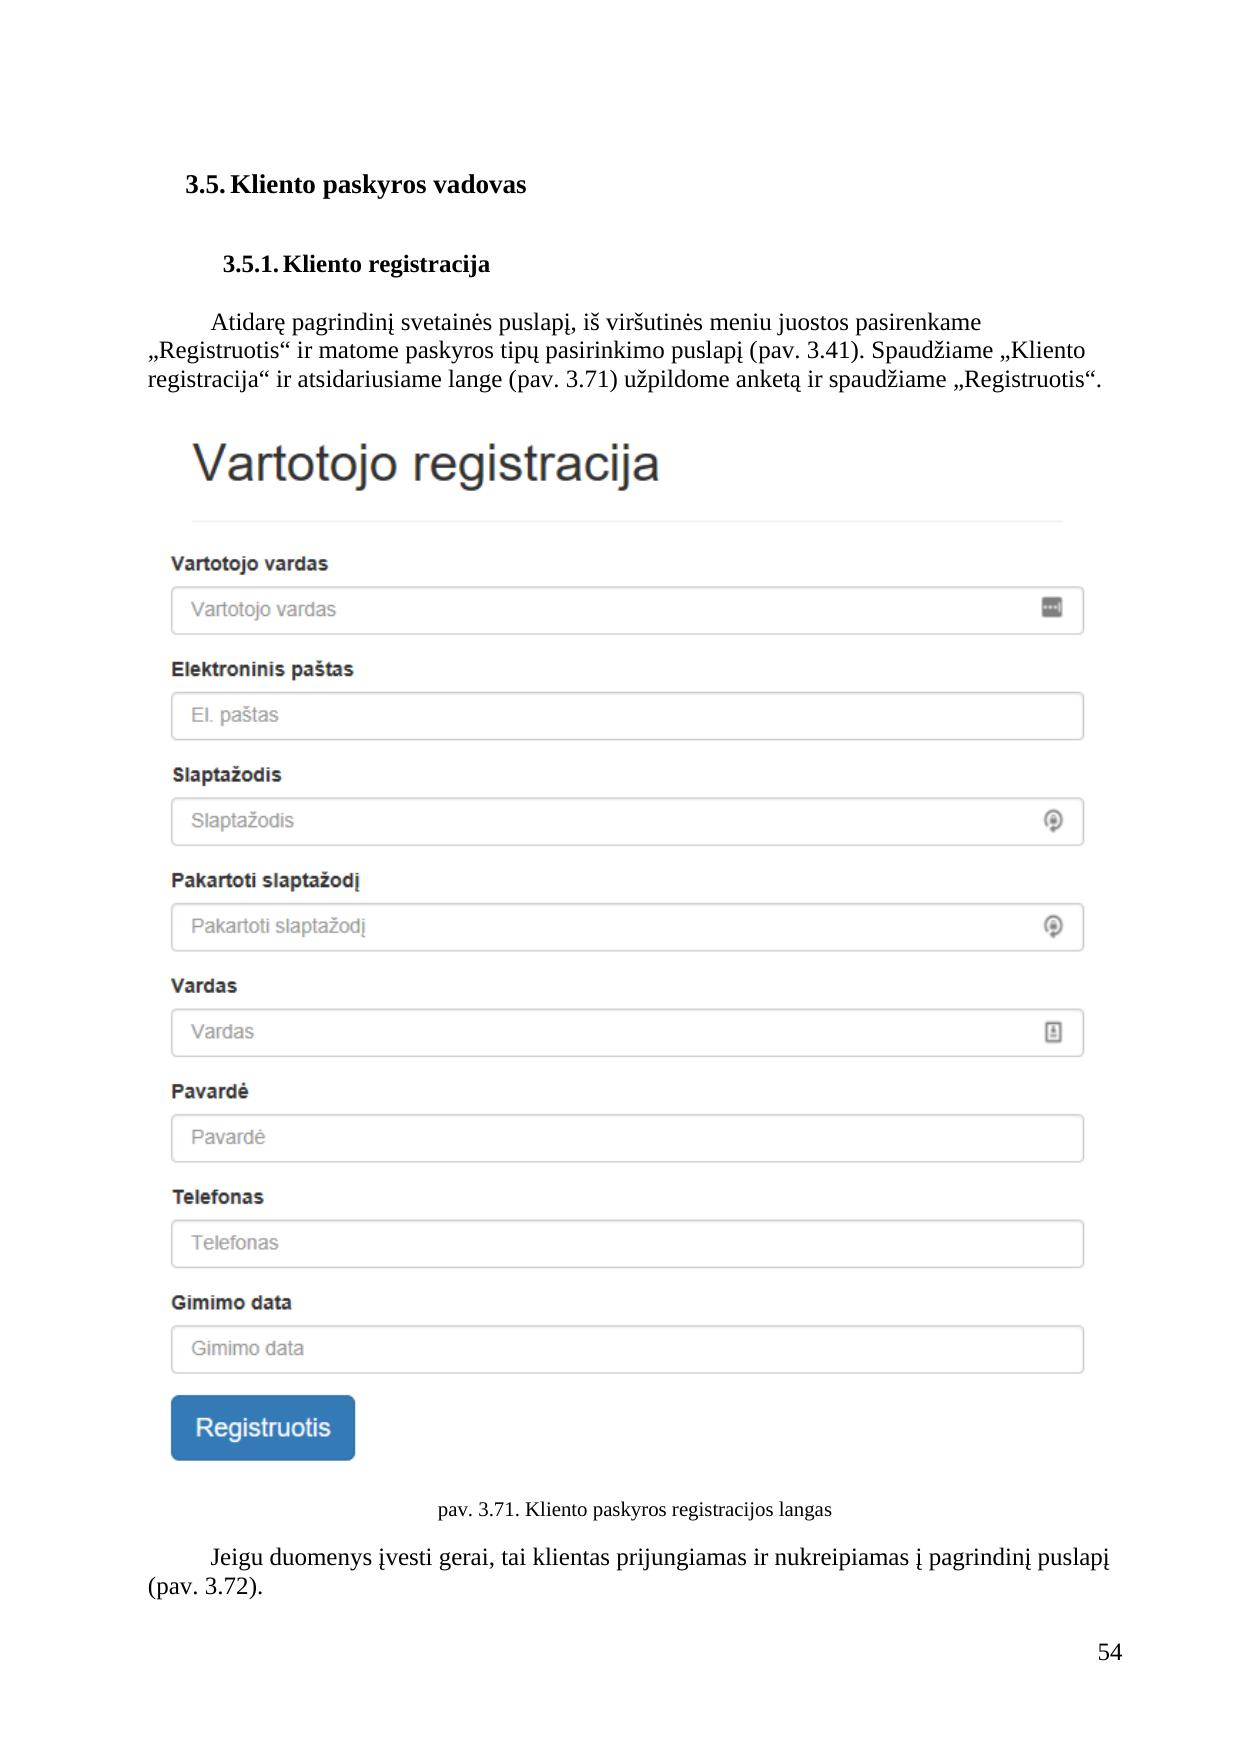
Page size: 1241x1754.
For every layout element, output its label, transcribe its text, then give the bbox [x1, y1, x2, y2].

picture [147, 421, 1123, 1498]
subtitle Kliento registracija [223, 249, 1122, 278]
subtitle Kliento paskyros vadovas [185, 168, 1122, 200]
